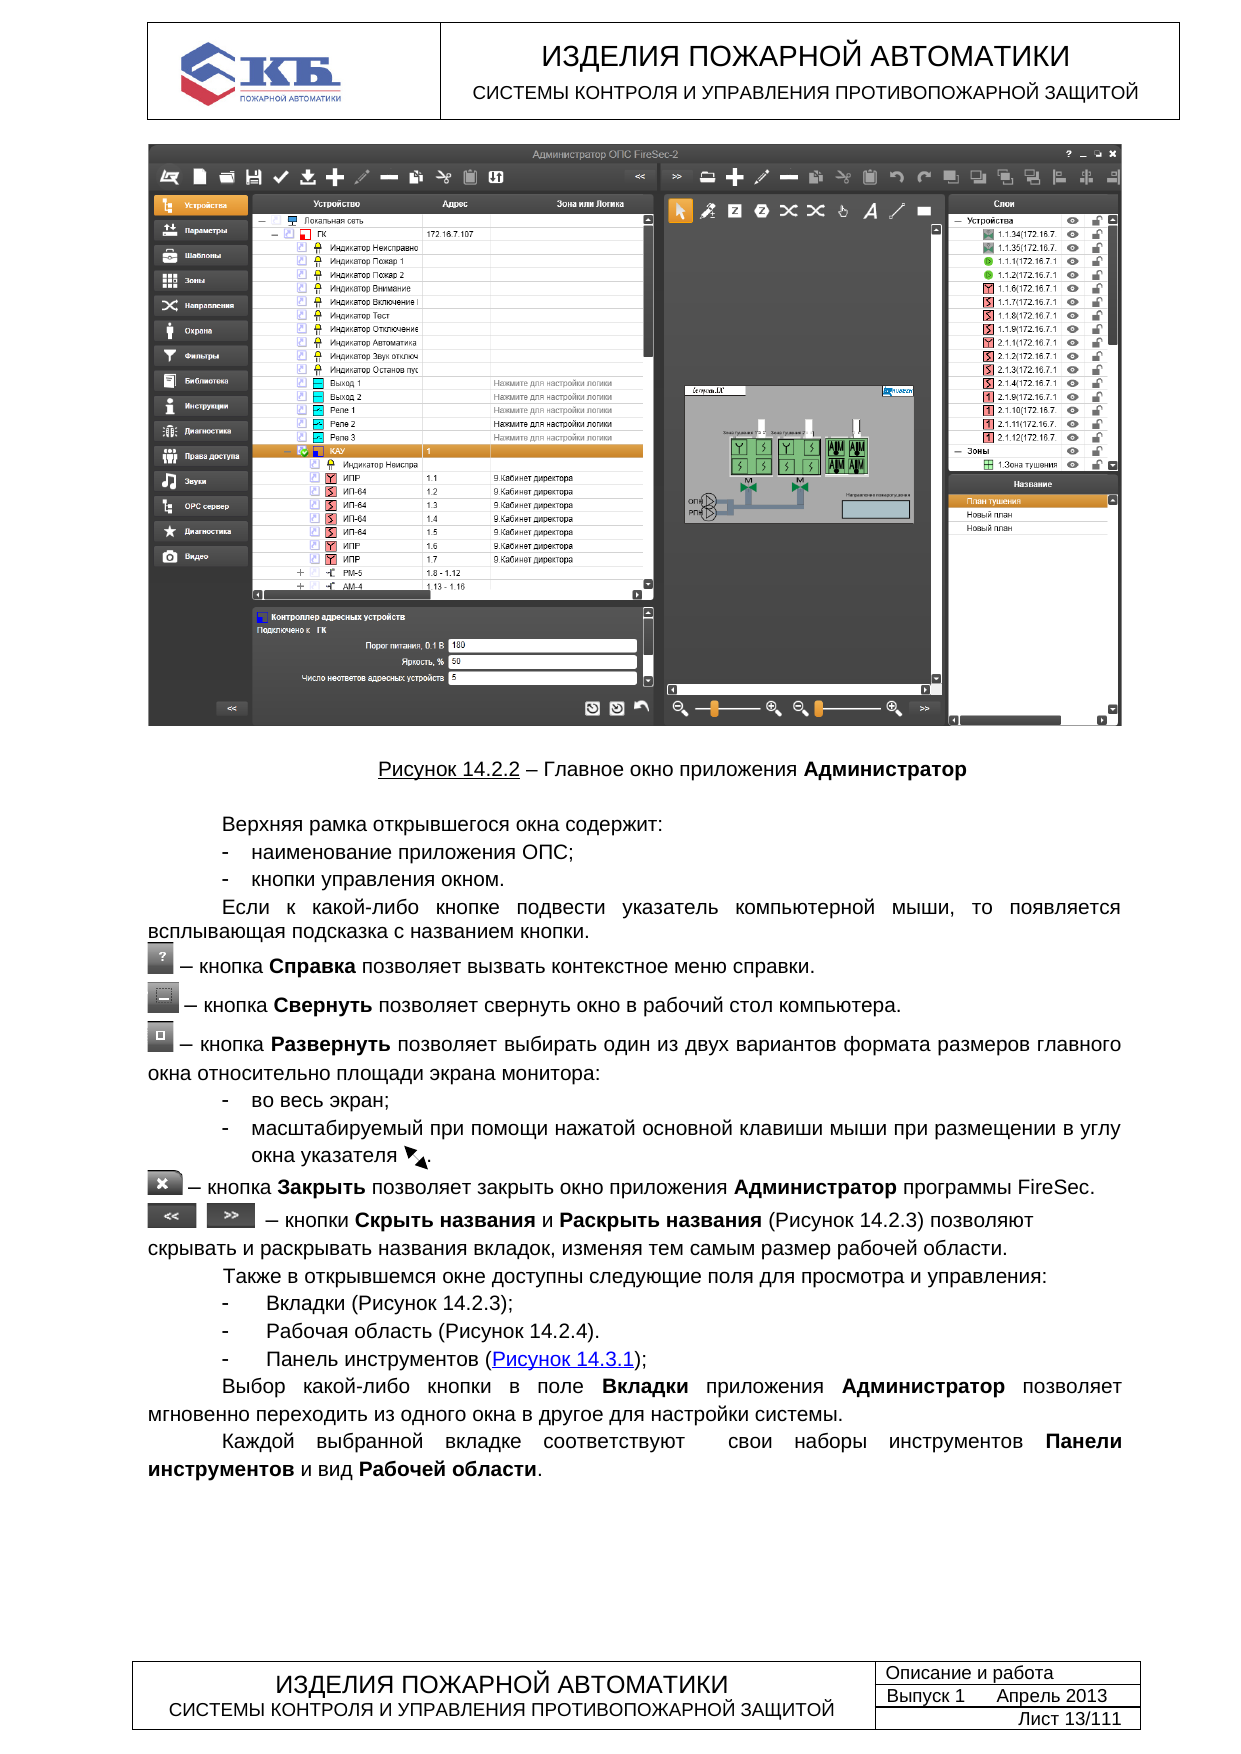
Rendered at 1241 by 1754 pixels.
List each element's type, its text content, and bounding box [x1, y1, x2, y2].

picture [147, 942, 174, 974]
list Рисунок 14.2.2 – Главное окно приложения Администратор [223, 757, 1122, 781]
list во весь экран; [222, 1088, 1122, 1112]
picture [147, 1170, 183, 1195]
list – кнопка Справка позволяет вызвать контекстное меню справки. [148, 943, 1122, 978]
text Если к какой-либо кнопке подвести указатель компьютерной мыши, то появляется всплывающая подсказка с названием кнопки. [148, 895, 1122, 943]
picture [206, 1203, 255, 1228]
list Рабочая область (Рисунок 14.2.4). [148, 1319, 1122, 1343]
list Также в открывшемся окне доступны следующие поля для просмотра и управления: [223, 1264, 1122, 1288]
list наименование приложения ОПС; [222, 840, 1122, 864]
list Вкладки (Рисунок 14.2.3); [148, 1291, 1122, 1315]
list масштабируемый при помощи нажатой основной клавиши мыши при размещении в углу окна указателя . [222, 1115, 1122, 1167]
list Каждой выбранной вкладке соответствуют свои наборы инструментов Панели инструментов и вид Рабочей области. [148, 1429, 1122, 1480]
picture [147, 982, 179, 1013]
list – кнопка Закрыть позволяет закрыть окно приложения Администратор программы FireSec. [148, 1171, 1122, 1199]
list Верхняя рамка открывшегося окна содержит: [148, 812, 1122, 836]
list – кнопки Скрыть названия и Раскрыть названия (Рисунок 14.2.3) позволяют скрывать и раскрывать названия вкладок, изменяя тем самым размер рабочей области. [148, 1203, 1122, 1260]
list – кнопка Развернуть позволяет выбирать один из двух вариантов формата размеров главного окна относительно площади экрана монитора: [148, 1021, 1122, 1084]
list – кнопка Свернуть позволяет свернуть окно в рабочий стол компьютера. [148, 982, 1122, 1017]
list Панель инструментов (Рисунок 14.3.1); [148, 1346, 1122, 1370]
list кнопки управления окном. [222, 867, 1122, 891]
picture [147, 1021, 174, 1052]
list Выбор какой-либо кнопки в поле Вкладки приложения Администратор позволяет мгновенно переходить из одного окна в другое для настройки системы. [148, 1374, 1122, 1425]
picture [148, 144, 1122, 726]
picture [177, 34, 354, 115]
picture [147, 1203, 197, 1228]
